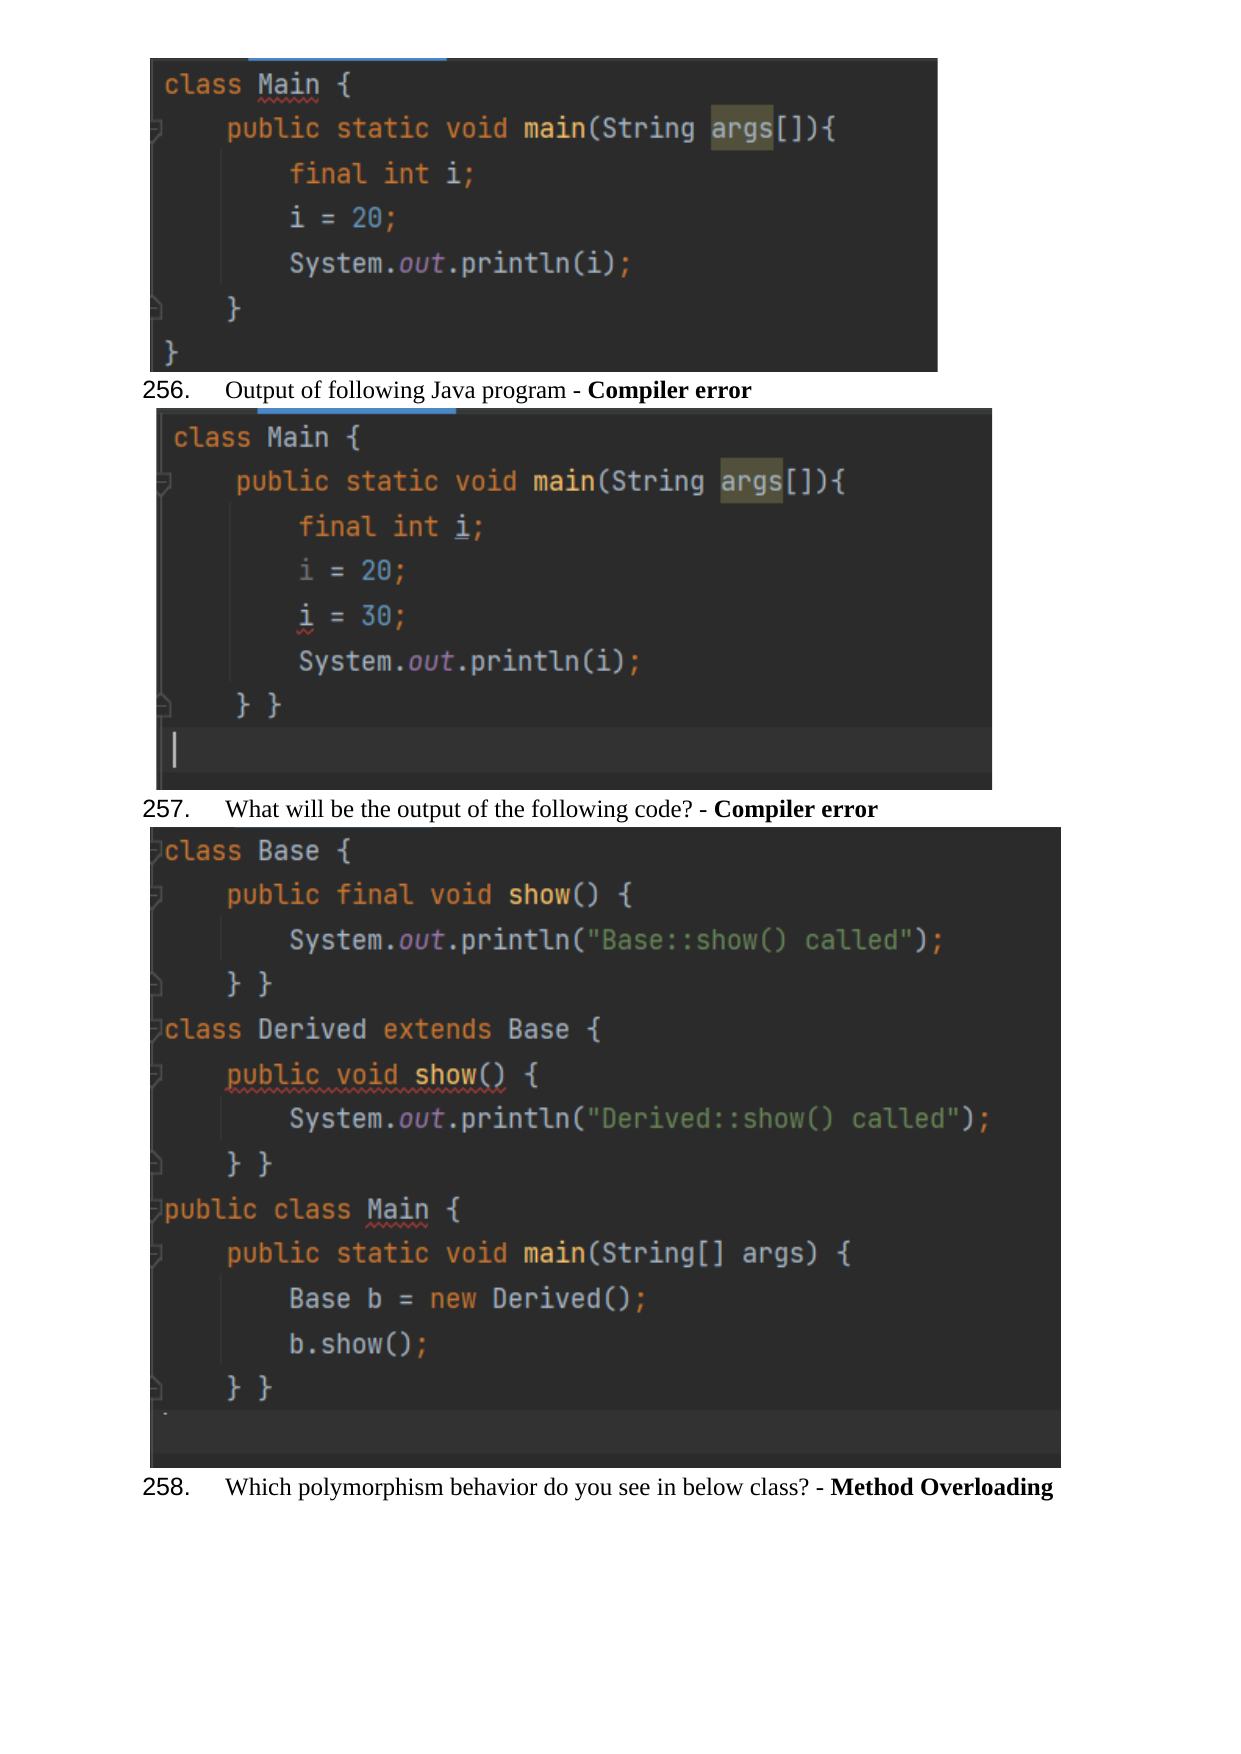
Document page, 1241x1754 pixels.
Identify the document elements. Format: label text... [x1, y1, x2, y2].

picture [156, 408, 993, 790]
list Which polymorphism behavior do you see in below class? - Method Overloading [142, 1472, 1090, 1500]
list What will be the output of the following code? - Compiler error [142, 794, 1090, 823]
picture [150, 827, 1061, 1468]
picture [150, 58, 938, 372]
list Output of following Java program - Compiler error [142, 375, 1090, 404]
